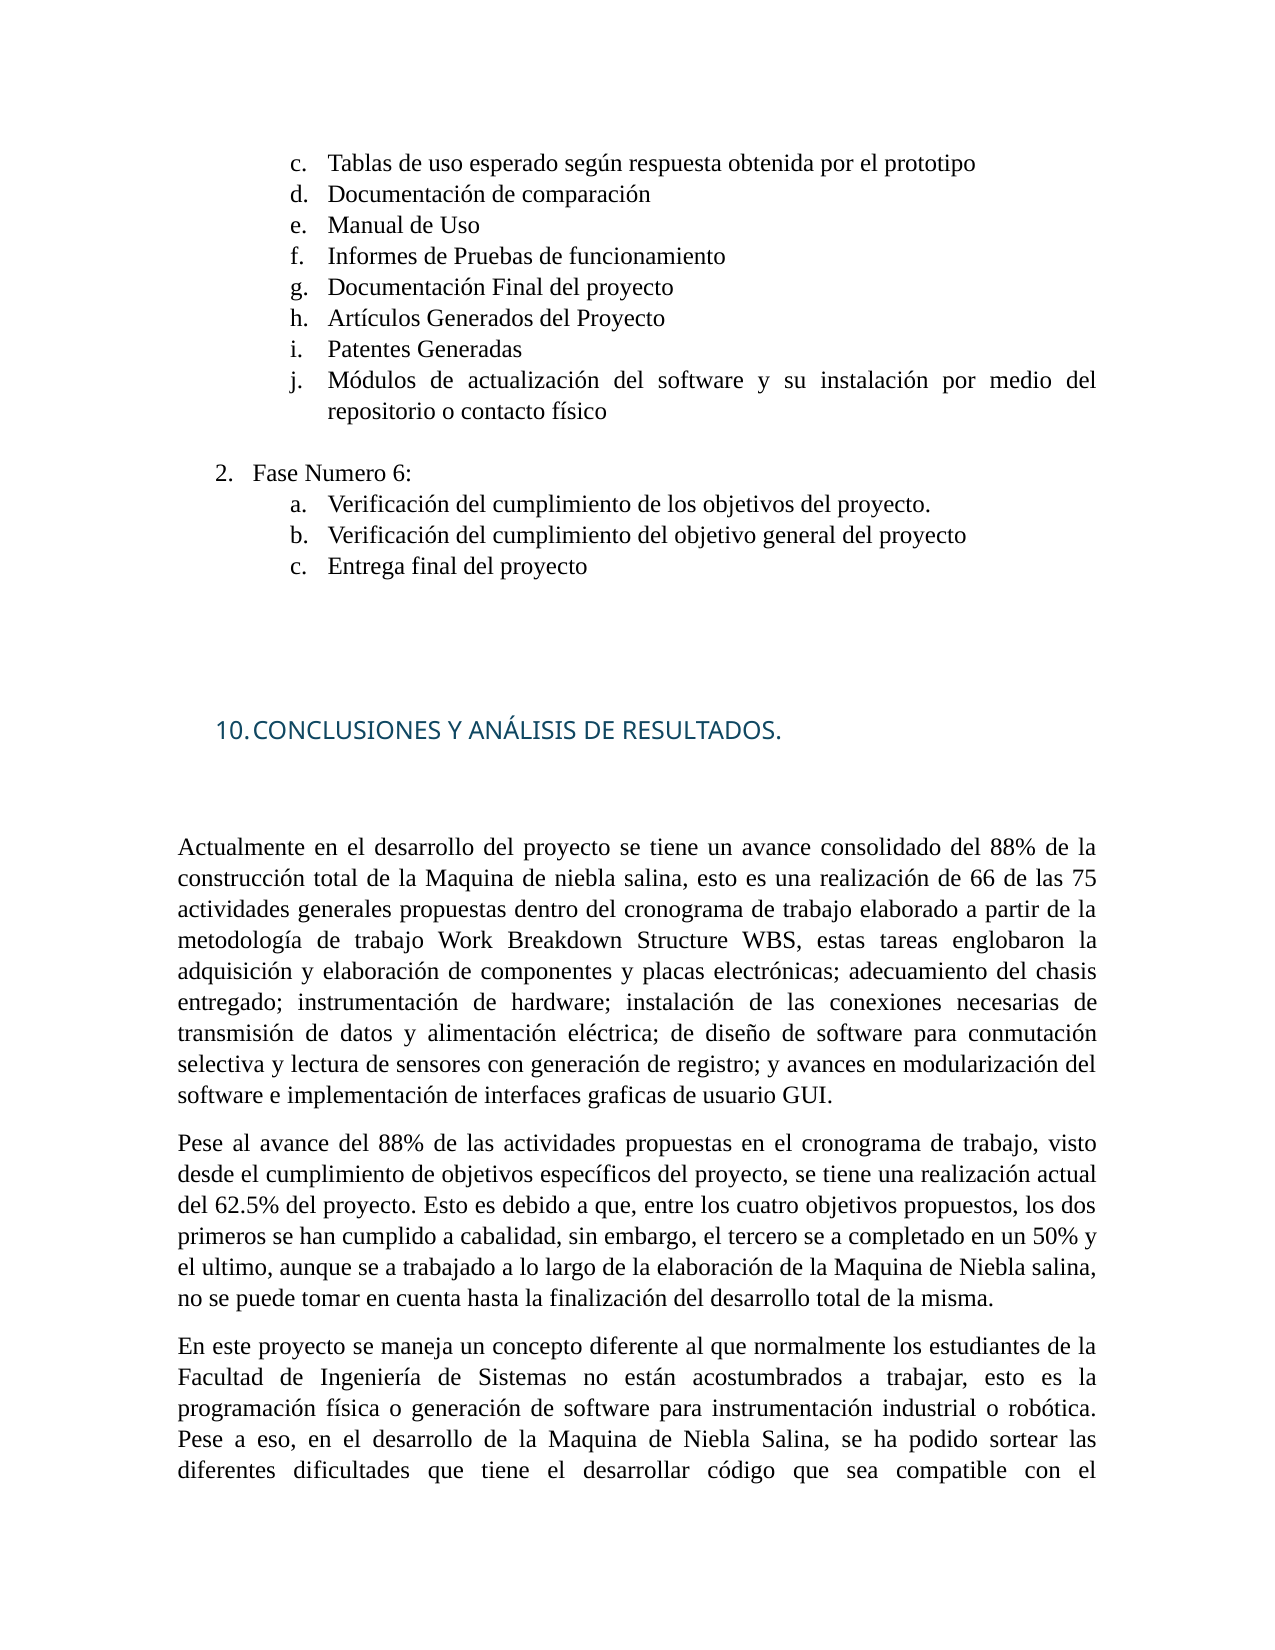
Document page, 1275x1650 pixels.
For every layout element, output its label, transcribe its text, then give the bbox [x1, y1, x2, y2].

list Verificación del cumplimiento del objetivo general del proyecto [290, 520, 1098, 549]
list Documentación Final del proyecto [290, 272, 1098, 301]
list Patentes Generadas [290, 334, 1098, 363]
list Informes de Pruebas de funcionamiento [290, 241, 1098, 269]
list Artículos Generados del Proyecto [290, 303, 1098, 332]
list Fase Numero 6: [215, 458, 1098, 487]
text Pese al avance del 88% de las actividades propuestas en el cronograma de trabajo, visto desde el cumplimiento de objetivos específicos del proyecto, se tiene una realización actual del 62.5% del proyecto. Esto es debido a que, entre los cuatro objetivos propuestos, los dos primeros se han cumplido a cabalidad, sin embargo, el tercero se a completado en un 50% y el ultimo, aunque se a trabajado a lo largo de la elaboración de la Maquina de Niebla salina, no se puede tomar en cuenta hasta la finalización del desarrollo total de la misma. [177, 1128, 1098, 1312]
list Documentación de comparación [290, 179, 1098, 207]
list Entrega final del proyecto [290, 551, 1098, 580]
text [177, 1331, 1098, 1484]
text Actualmente en el desarrollo del proyecto se tiene un avance consolidado del 88% de la construcción total de la Maquina de niebla salina, esto es una realización de 66 de las 75 actividades generales propuestas dentro del cronograma de trabajo elaborado a partir de la metodología de trabajo Work Breakdown Structure WBS, estas tareas englobaron la adquisición y elaboración de componentes y placas electrónicas; adecuamiento del chasis entregado; instrumentación de hardware; instalación de las conexiones necesarias de transmisión de datos y alimentación eléctrica; de diseño de software para conmutación selectiva y lectura de sensores con generación de registro; y avances en modularización del software e implementación de interfaces graficas de usuario GUI. [177, 832, 1098, 1109]
list Tablas de uso esperado según respuesta obtenida por el prototipo [290, 148, 1098, 176]
subtitle CONCLUSIONES Y ANÁLISIS DE RESULTADOS. [215, 713, 1098, 747]
list Verificación del cumplimiento de los objetivos del proyecto. [290, 489, 1098, 518]
list Módulos de actualización del software y su instalación por medio del repositorio o contacto físico [290, 365, 1098, 425]
list Manual de Uso [290, 210, 1098, 238]
